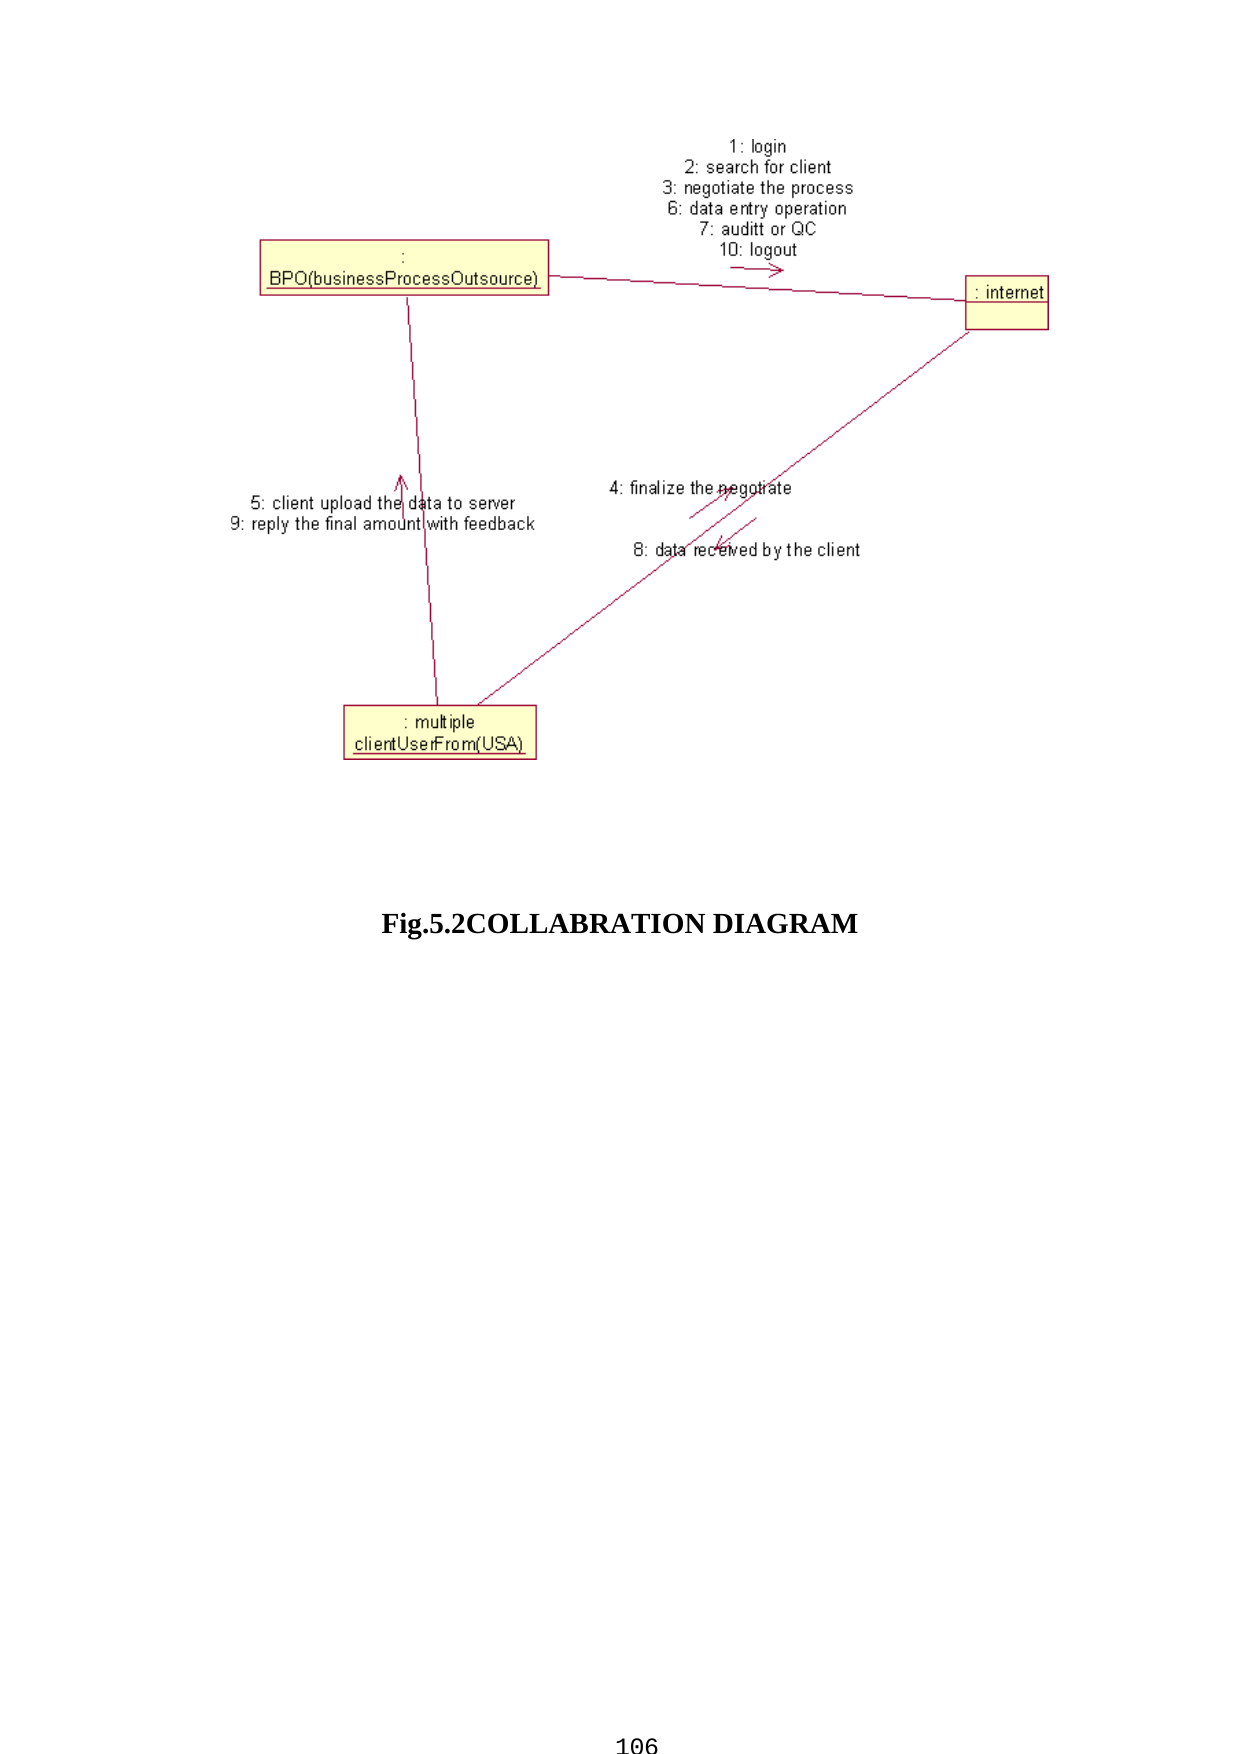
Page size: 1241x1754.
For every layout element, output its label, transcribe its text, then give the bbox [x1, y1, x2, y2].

text Fig.5.2COLLABRATION DIAGRAM [81, 906, 1159, 939]
picture [231, 139, 1049, 760]
